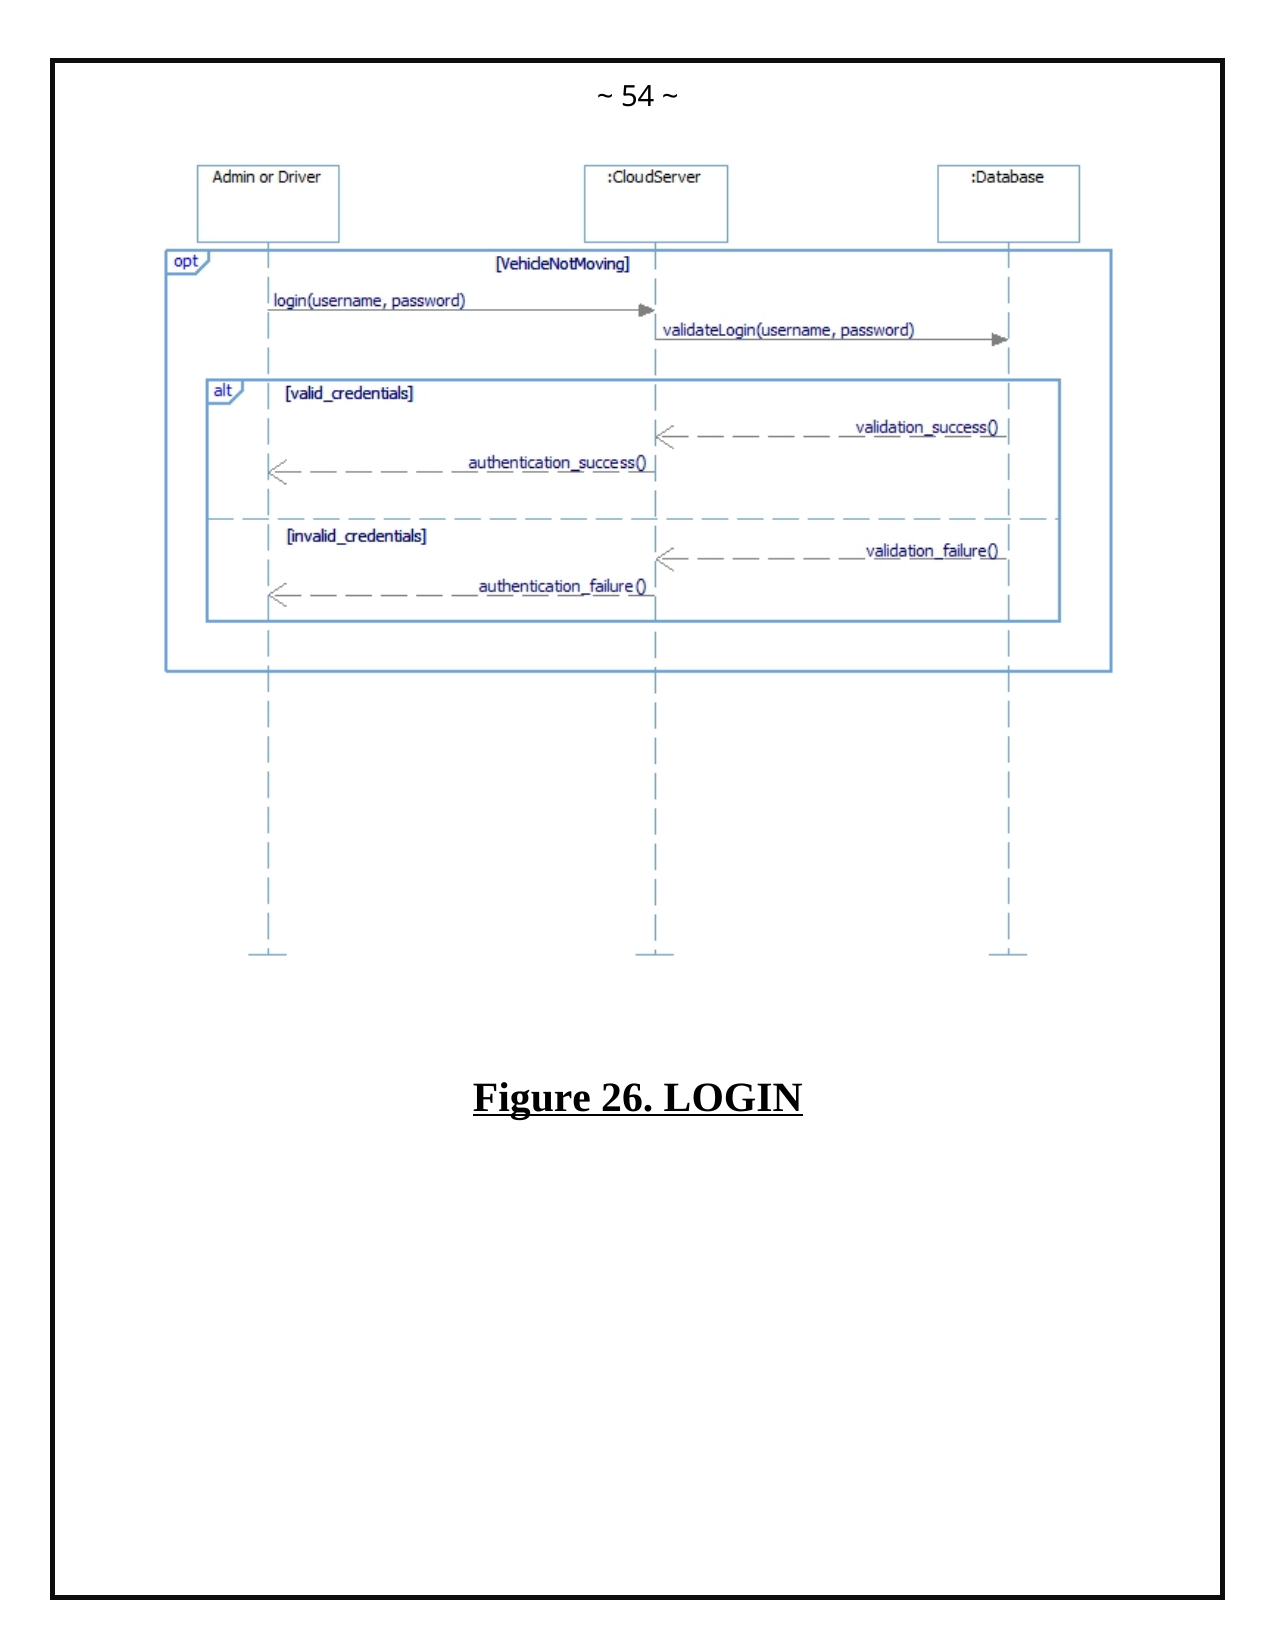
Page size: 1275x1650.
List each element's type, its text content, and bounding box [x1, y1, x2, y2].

picture [150, 150, 1125, 969]
text Figure 26. LOGIN [150, 1072, 1125, 1120]
